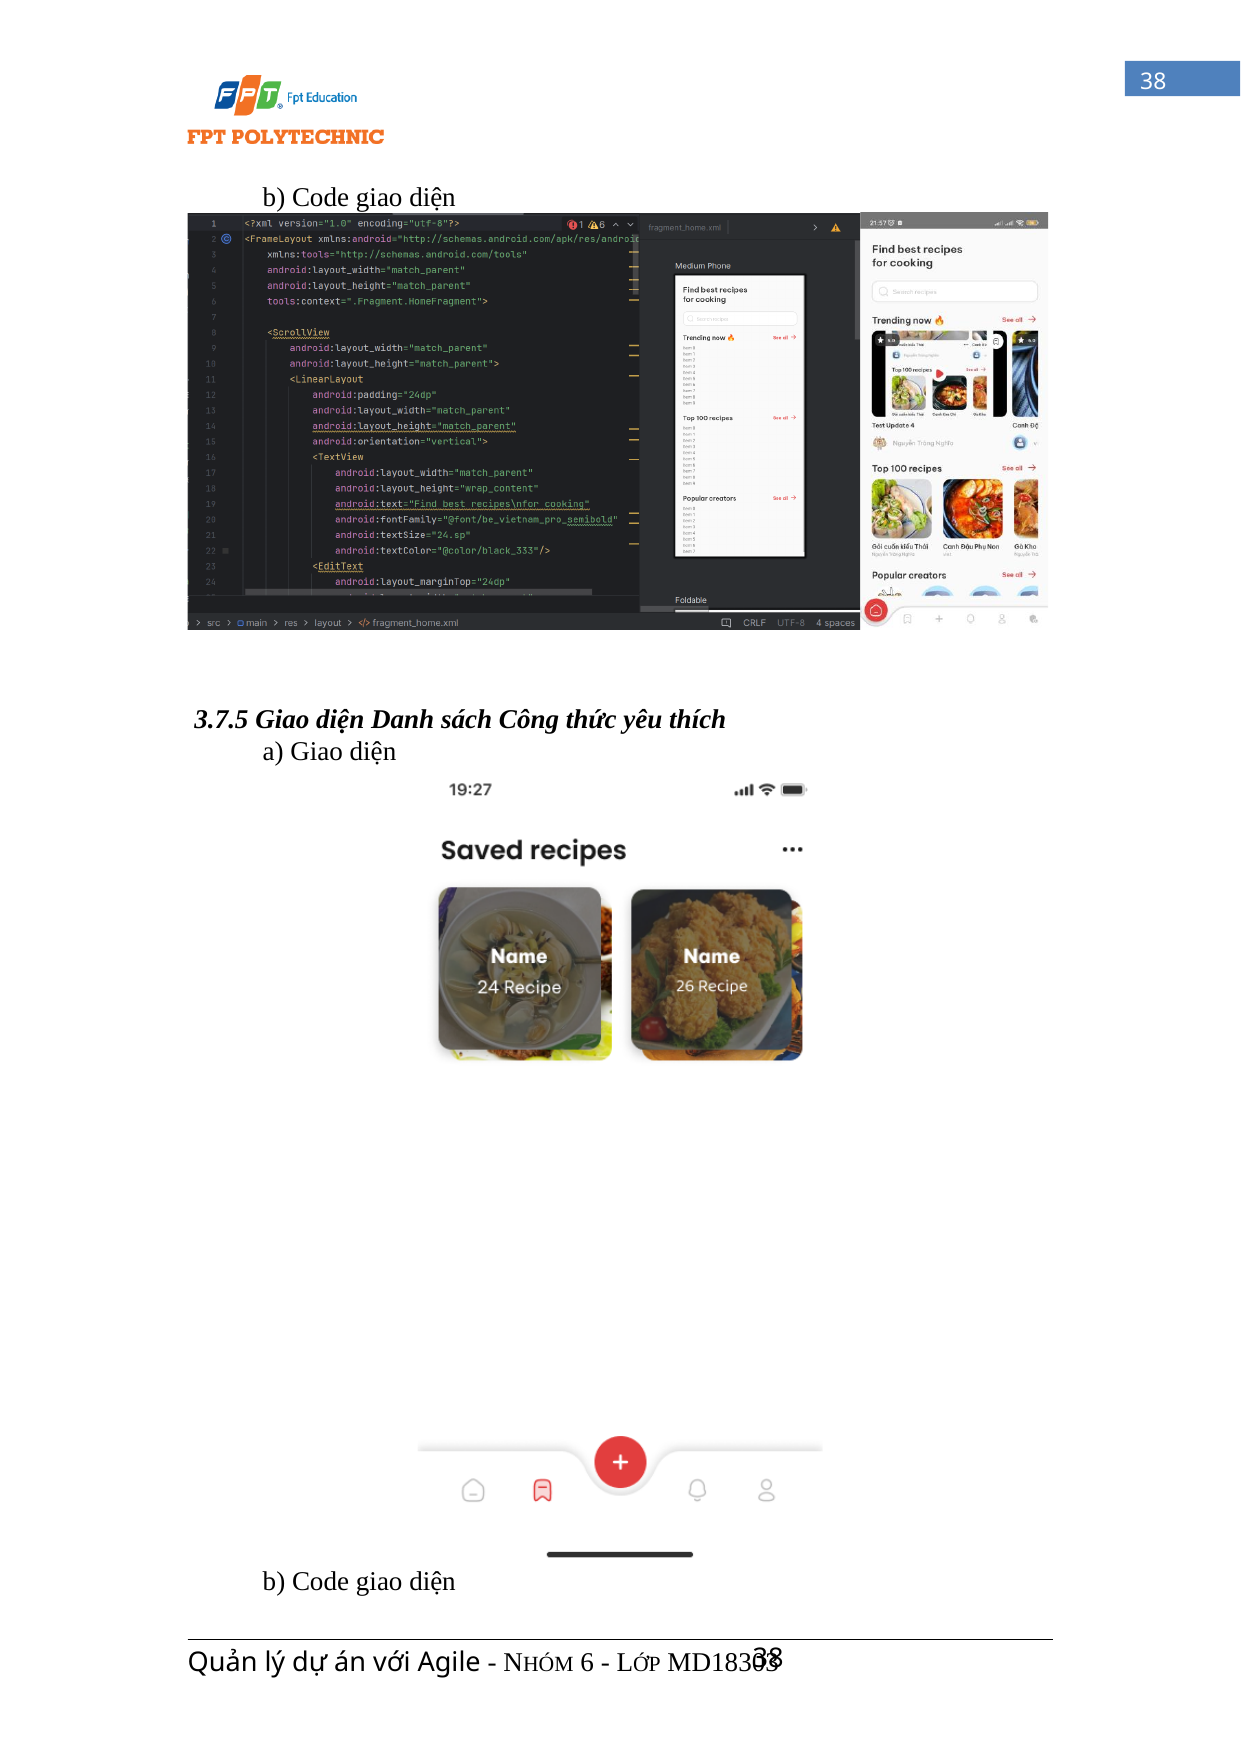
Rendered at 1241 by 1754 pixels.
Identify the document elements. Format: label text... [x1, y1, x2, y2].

picture [417, 765, 823, 1566]
list 3.7.5 Giao diện Danh sách Công thức yêu thích [187, 703, 1053, 734]
list b) Code giao diện [187, 1565, 1053, 1597]
picture [187, 212, 1049, 630]
list a) Giao diện [187, 734, 1053, 766]
picture [187, 75, 385, 144]
list b) Code giao diện [187, 181, 1053, 212]
